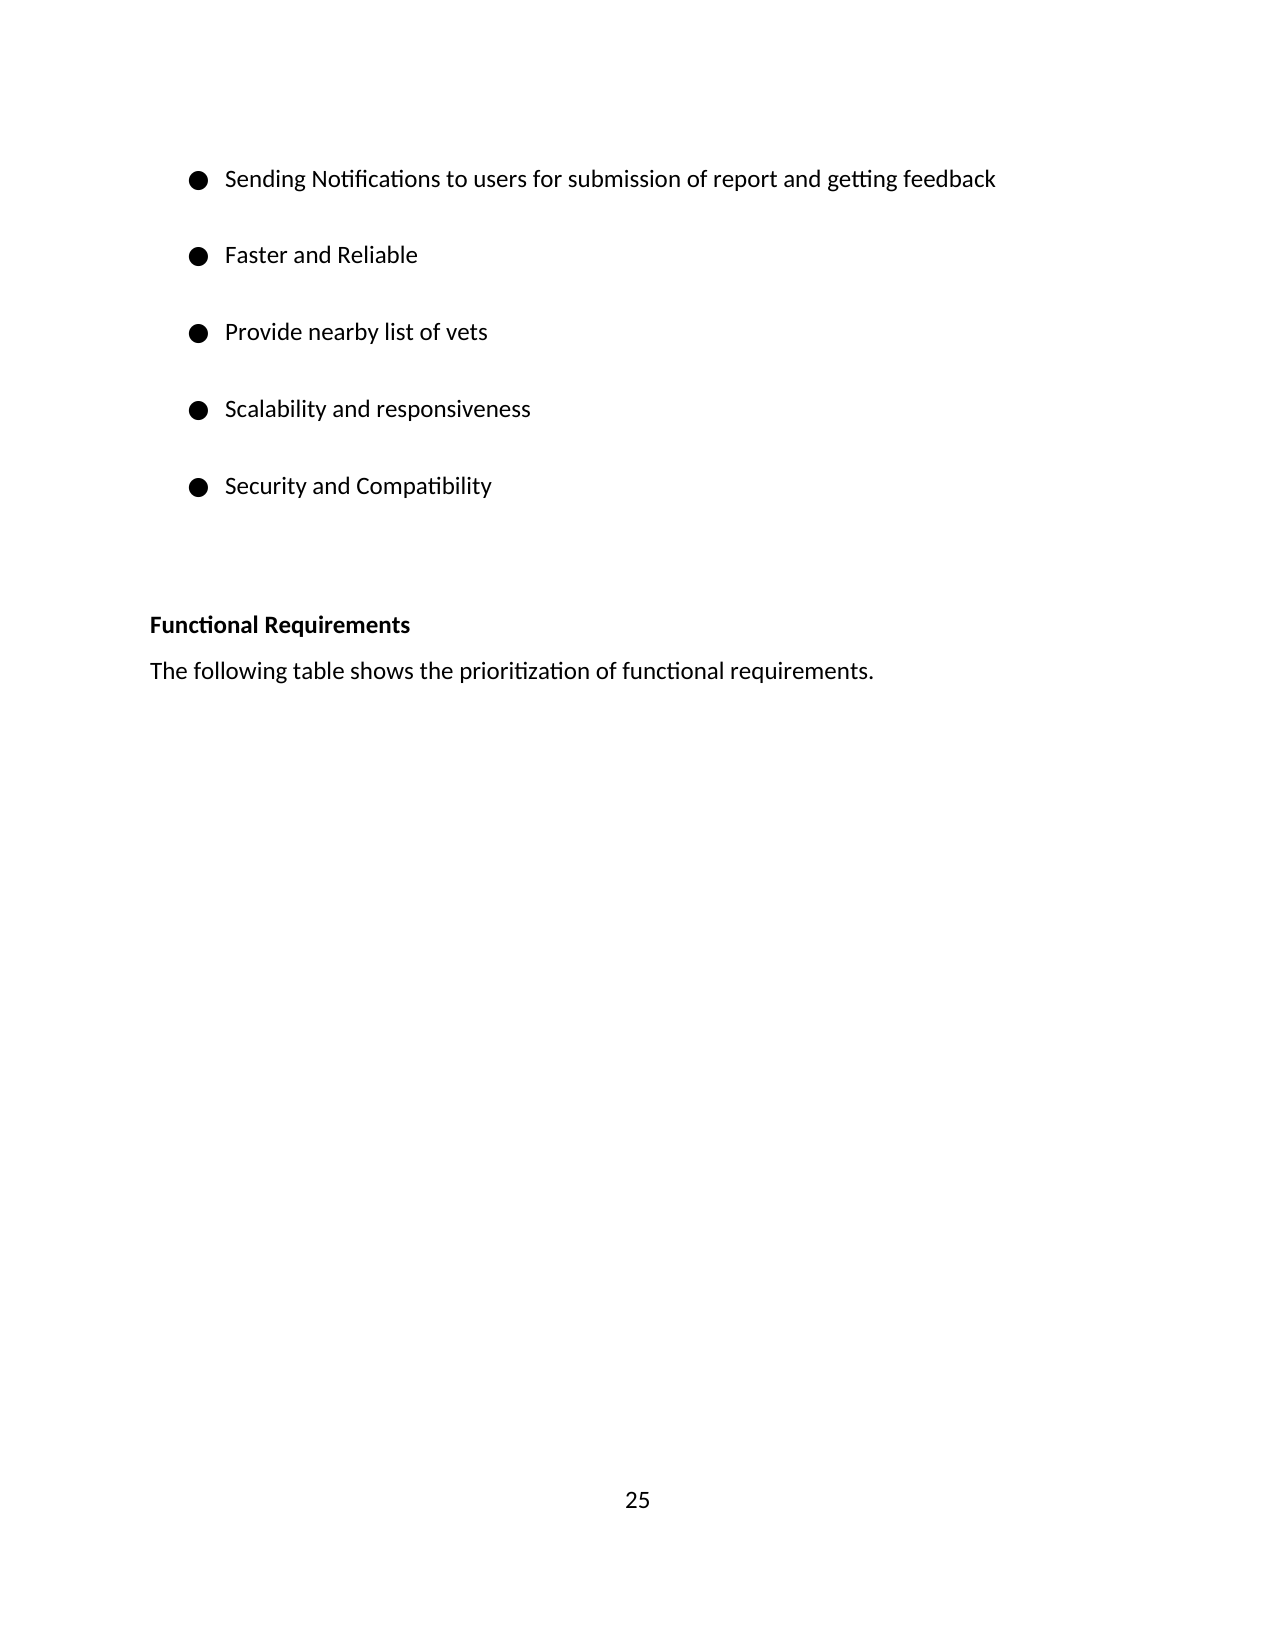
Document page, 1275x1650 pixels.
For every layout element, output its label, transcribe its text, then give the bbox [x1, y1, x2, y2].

text The following table shows the prioritization of functional requirements. [150, 655, 1125, 686]
list Faster and Reliable [187, 227, 1125, 278]
list Scalability and responsiveness [187, 381, 1125, 432]
list Sending Notifications to users for submission of report and getting feedback [187, 150, 1125, 201]
list Provide nearby list of vets [187, 304, 1125, 355]
list Security and Compatibility [187, 457, 1125, 509]
text Functional Requirements [150, 609, 1125, 640]
